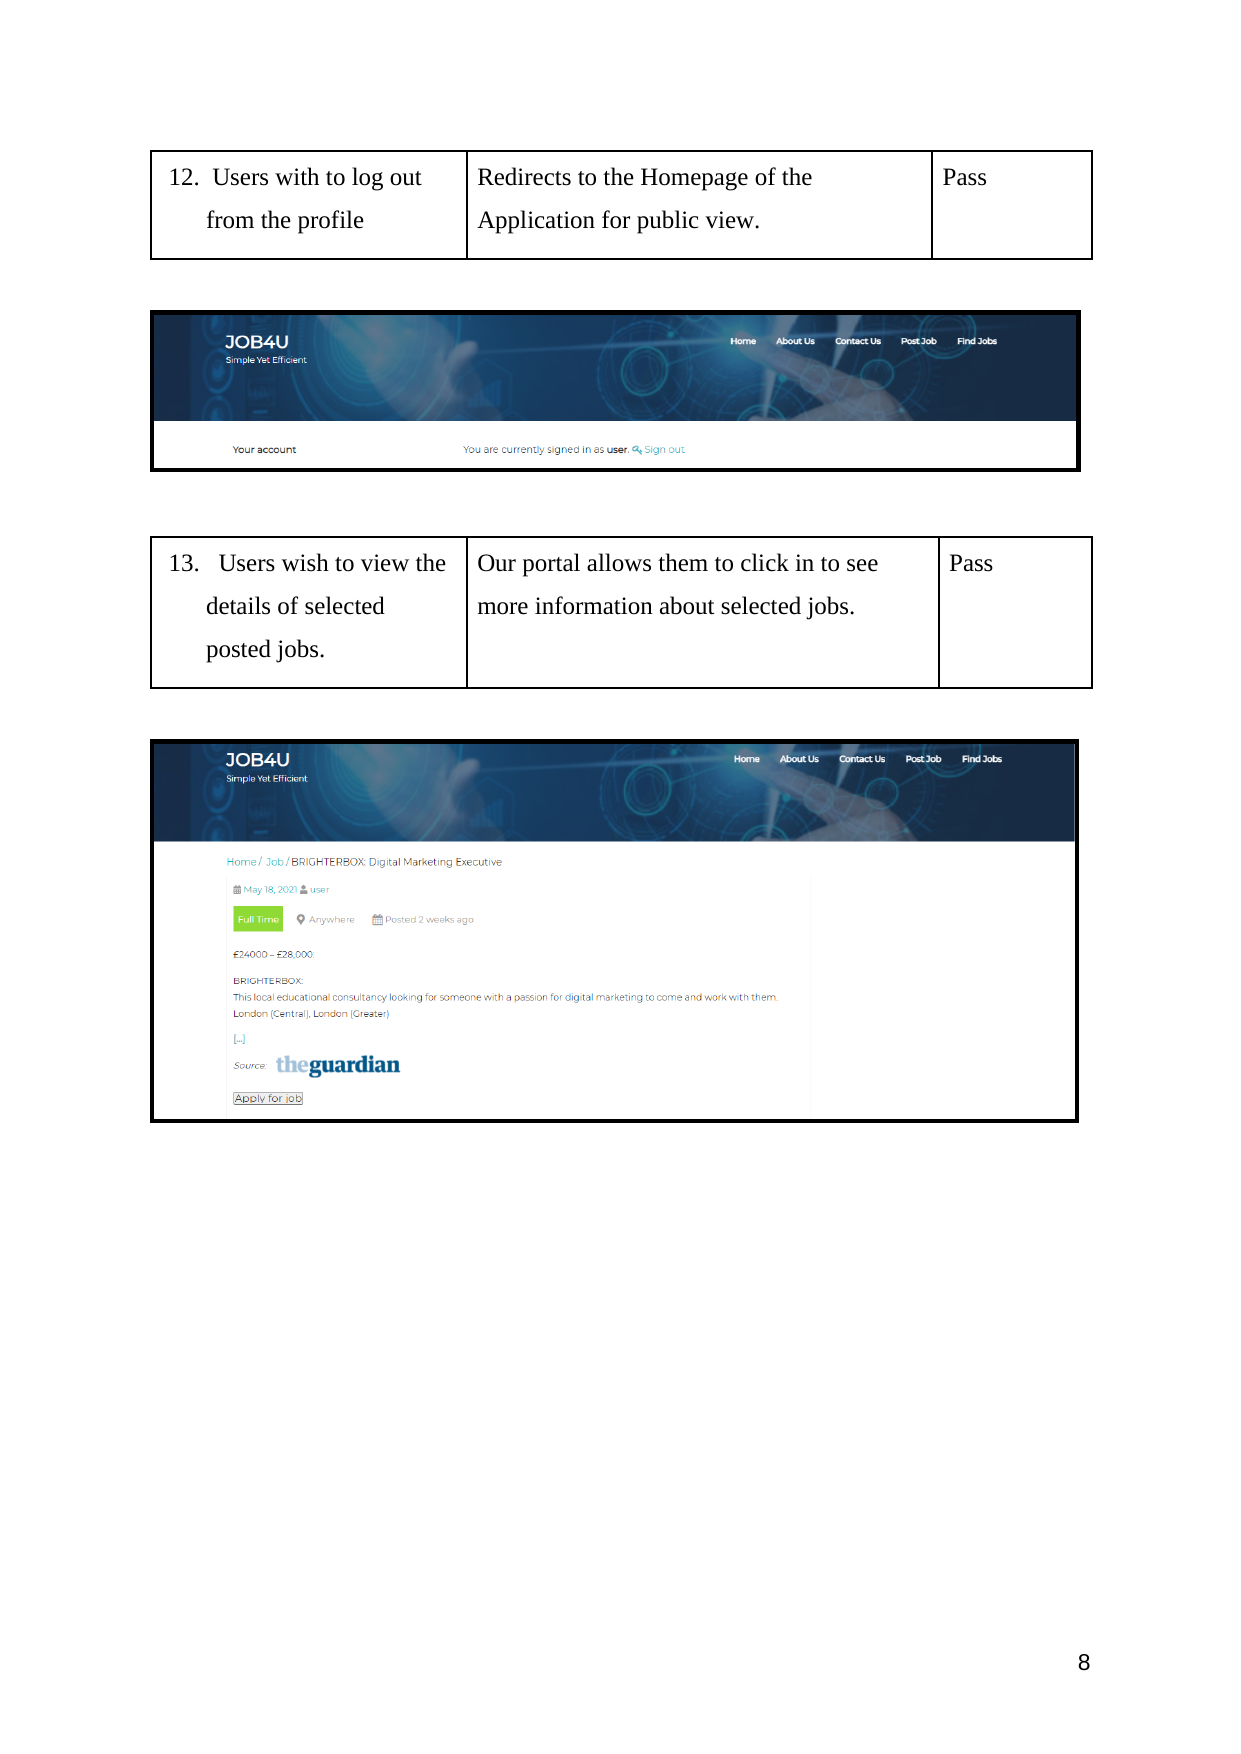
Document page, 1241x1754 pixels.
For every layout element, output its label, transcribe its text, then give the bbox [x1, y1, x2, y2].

table_header Our portal allows them to click in to see more information about selected jobs. [468, 538, 938, 687]
table_header Users wish to view the details of selected posted jobs. [152, 538, 466, 687]
picture [154, 744, 1075, 1119]
table_header Redirects to the Homepage of the Application for public view. [468, 152, 931, 258]
table_header Pass [933, 152, 1091, 258]
table_header Users with to log out from the profile [152, 152, 466, 258]
picture [154, 315, 1076, 468]
table_header Pass [940, 538, 1091, 687]
